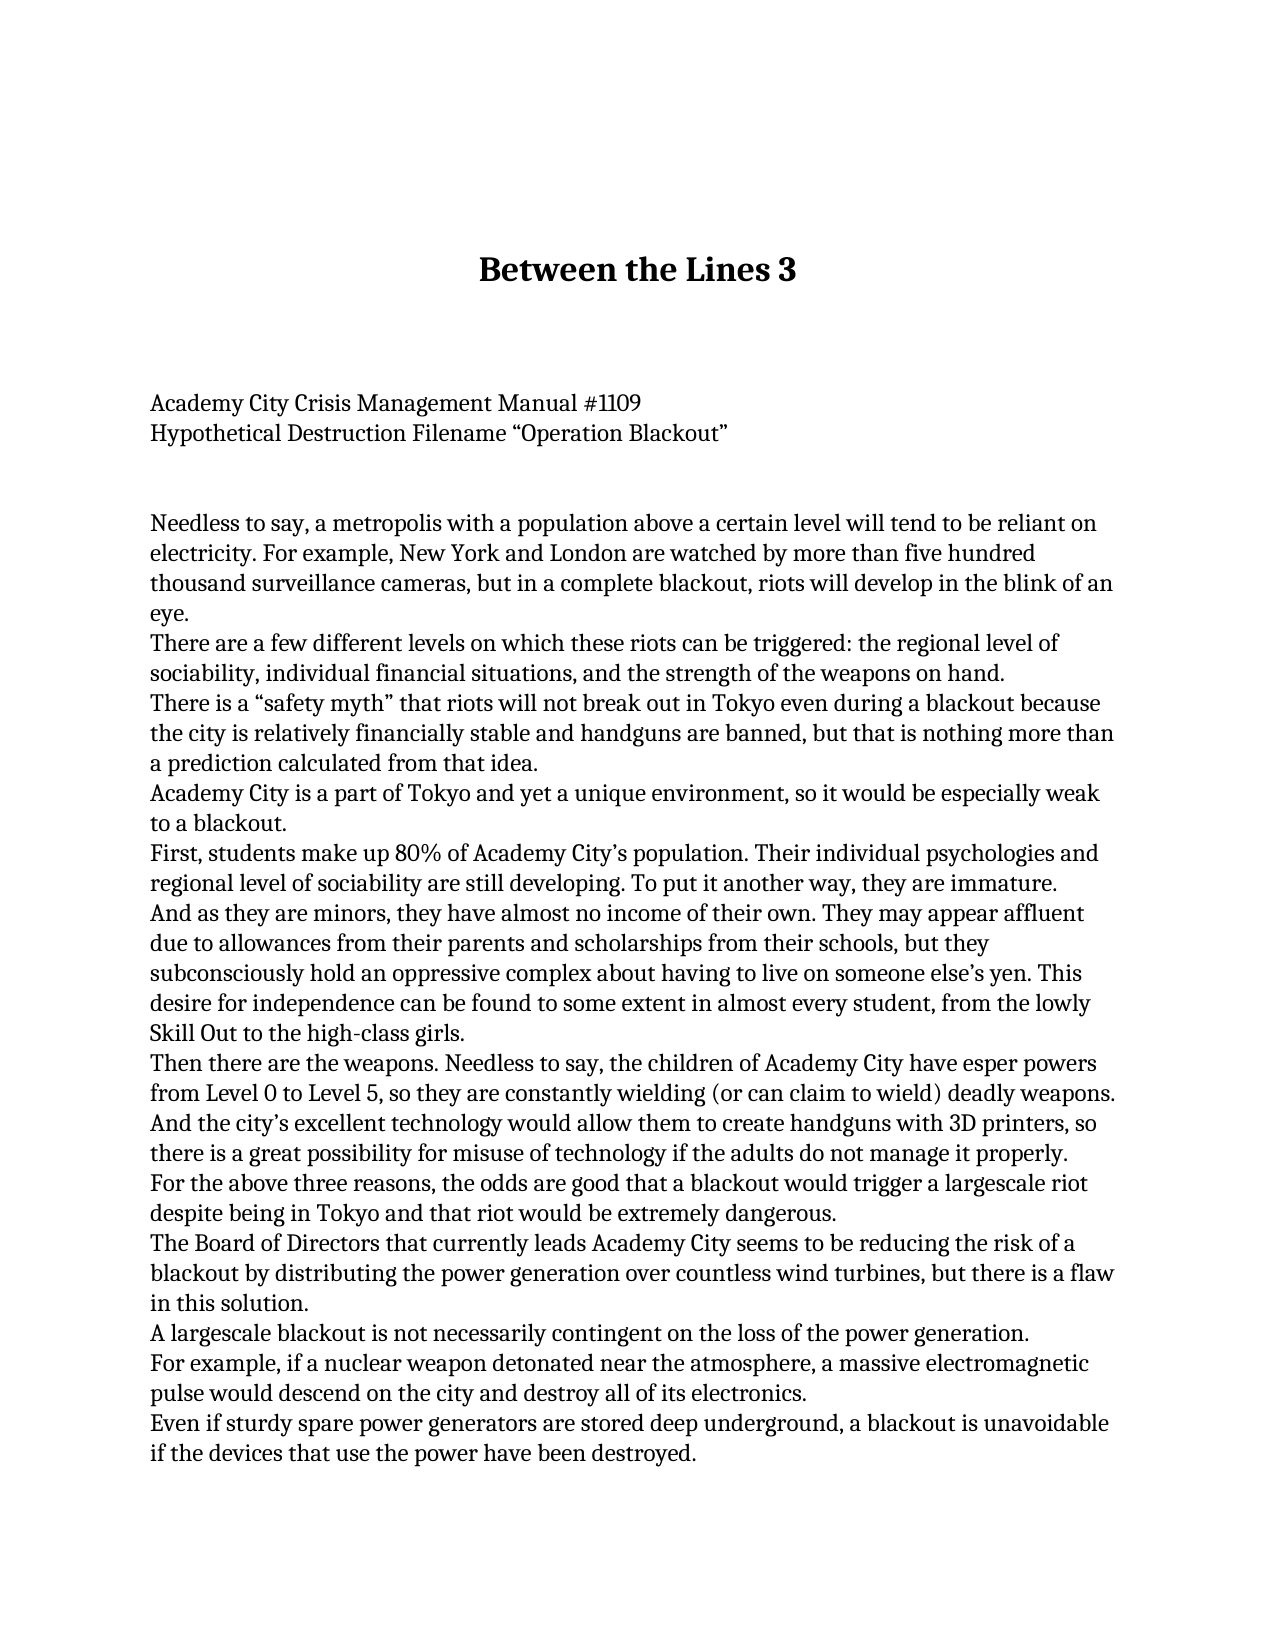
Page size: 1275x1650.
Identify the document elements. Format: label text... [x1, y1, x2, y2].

text Even if sturdy spare power generators are stored deep underground, a blackout is unavoidable if the devices that use the power have been destroyed. [150, 1407, 1125, 1467]
text Needless to say, a metropolis with a population above a certain level will tend to be reliant on electricity. For example, New York and London are watched by more than five hundred thousand surveillance cameras, but in a complete blackout, riots will develop in the blink of an eye. [150, 507, 1125, 627]
subtitle Between the Lines 3 [150, 247, 1125, 290]
text There are a few different levels on which these riots can be triggered: the regional level of sociability, individual financial situations, and the strength of the weapons on hand. [150, 627, 1125, 687]
text The Board of Directors that currently leads Academy City seems to be reducing the risk of a blackout by distributing the power generation over countless wind turbines, but there is a flaw in this solution. [150, 1227, 1125, 1317]
text There is a “safety myth” that riots will not break out in Tokyo even during a blackout because the city is relatively financially stable and handguns are banned, but that is nothing more than a prediction calculated from that idea. [150, 687, 1125, 777]
text Academy City Crisis Management Manual #1109 [150, 387, 1125, 417]
text A largescale blackout is not necessarily contingent on the loss of the power generation. [150, 1317, 1125, 1347]
text And as they are minors, they have almost no income of their own. They may appear affluent due to allowances from their parents and scholarships from their schools, but they subconsciously hold an oppressive complex about having to live on someone else’s yen. This desire for independence can be found to some extent in almost every student, from the lowly Skill Out to the high-class girls. [150, 897, 1125, 1047]
text For the above three reasons, the odds are good that a blackout would trigger a largescale riot despite being in Tokyo and that riot would be extremely dangerous. [150, 1167, 1125, 1227]
text Then there are the weapons. Needless to say, the children of Academy City have esper powers from Level 0 to Level 5, so they are constantly wielding (or can claim to wield) deadly weapons. And the city’s excellent technology would allow them to create handguns with 3D printers, so there is a great possibility for misuse of technology if the adults do not manage it properly. [150, 1047, 1125, 1167]
text Hypothetical Destruction Filename “Operation Blackout” [150, 417, 1125, 447]
text For example, if a nuclear weapon detonated near the atmosphere, a massive electromagnetic pulse would descend on the city and destroy all of its electronics. [150, 1347, 1125, 1407]
text Academy City is a part of Tokyo and yet a unique environment, so it would be especially weak to a blackout. [150, 777, 1125, 837]
text First, students make up 80% of Academy City’s population. Their individual psychologies and regional level of sociability are still developing. To put it another way, they are immature. [150, 837, 1125, 897]
